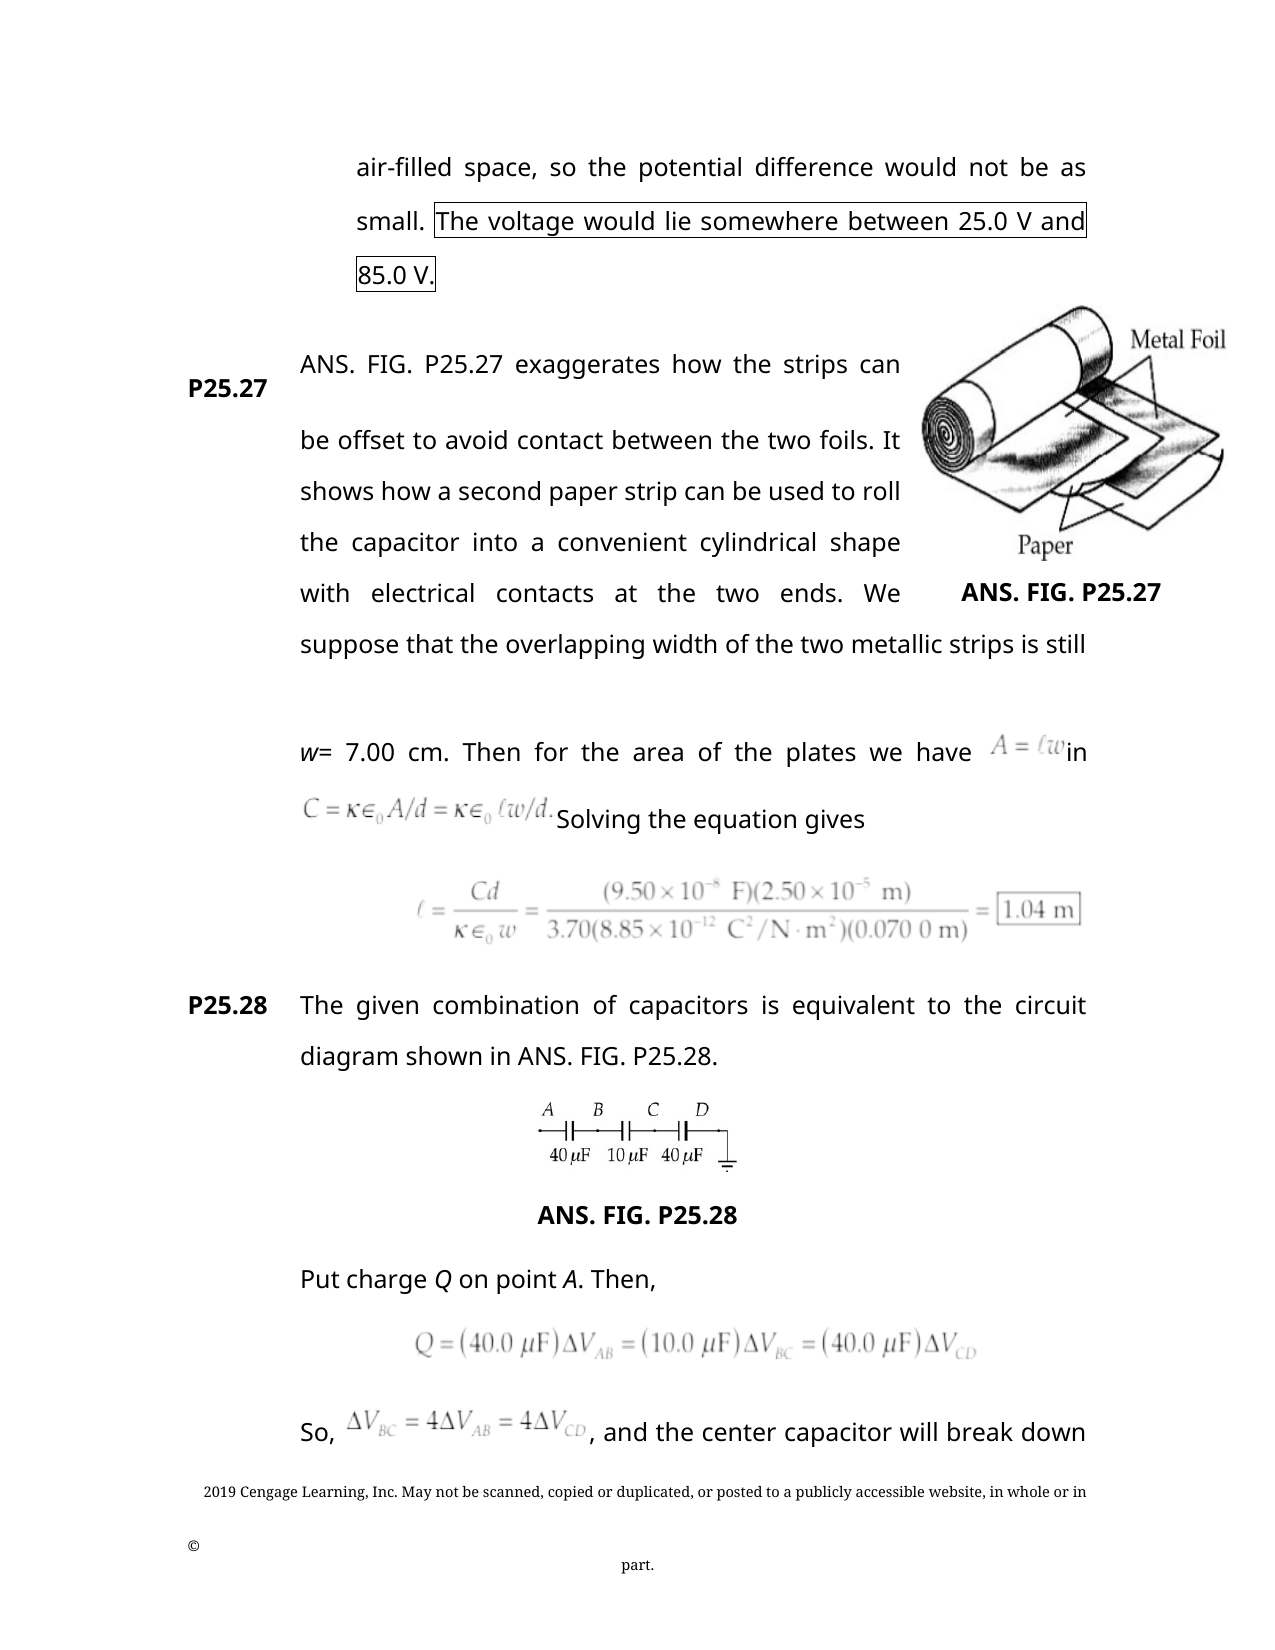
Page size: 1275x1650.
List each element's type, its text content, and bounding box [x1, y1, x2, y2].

picture [538, 1102, 737, 1172]
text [187, 1404, 1087, 1459]
picture [920, 304, 1227, 561]
text ANS. FIG. P25.28 [187, 1198, 1087, 1232]
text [187, 150, 1087, 292]
text Put charge Q on point A. Then, [187, 1261, 1087, 1295]
text P25.28 The given combination of capacitors is equivalent to the circuit diagram shown in ANS. FIG. P25.28. [187, 988, 1087, 1073]
text P25.27 ANS. FIG. P25.27 exaggerates how the strips can be offset to avoid contact between the two foils. It shows how a second paper strip can be used to roll the capacitor into a convenient cylindrical shape with electrical contacts at the two ends. We suppose that the overlapping width of the two metallic strips is still w= 7.00 cm. Then for the area of the plates we have inSolving the equation gives [187, 323, 1087, 846]
